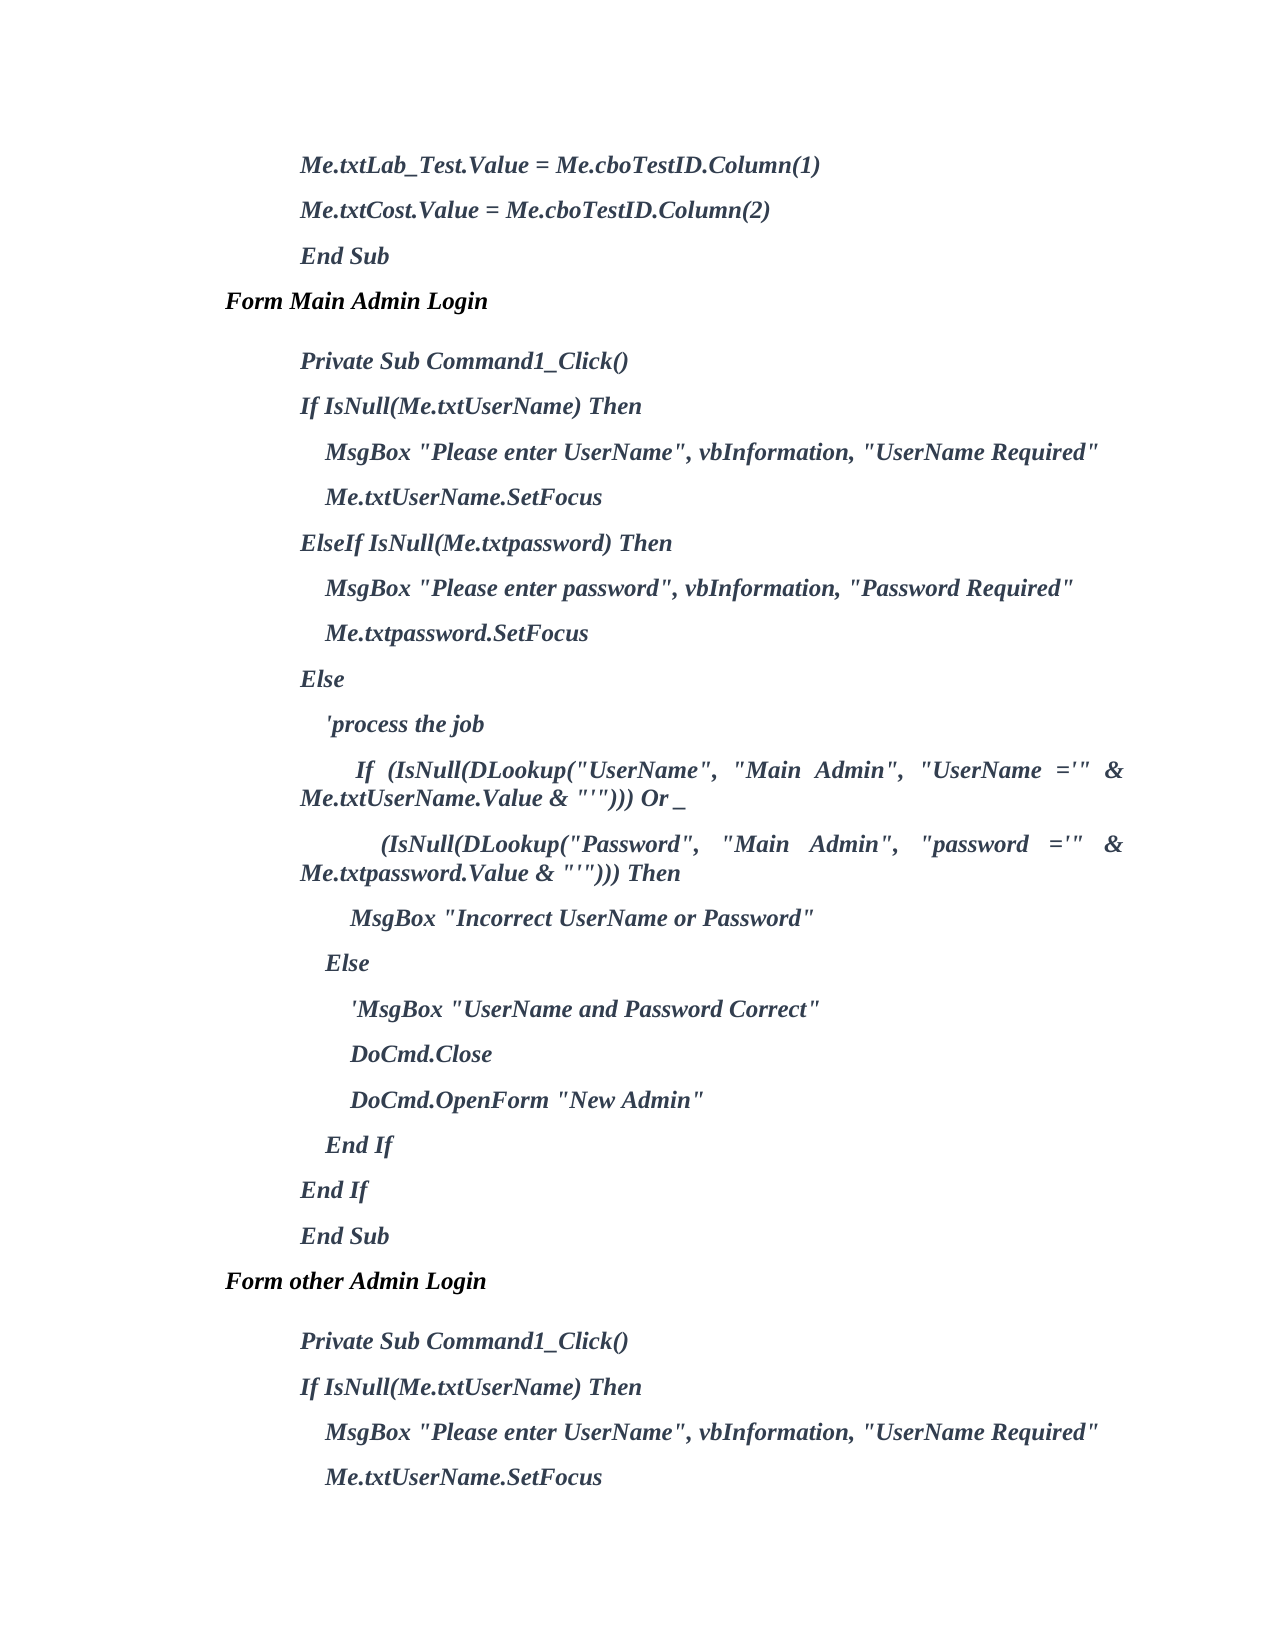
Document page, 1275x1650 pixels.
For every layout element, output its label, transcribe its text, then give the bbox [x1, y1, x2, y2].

text DoCmd.OpenForm "New Admin" [300, 1085, 1125, 1113]
text Me.txtpassword.SetFocus [300, 618, 1125, 647]
text Private Sub Command1_Click() [300, 1326, 1125, 1355]
text Else [300, 948, 1125, 977]
text (IsNull(DLookup("Password", "Main Admin", "password ='" & Me.txtpassword.Value & "'"))) Then [300, 829, 1125, 886]
text MsgBox "Please enter UserName", vbInformation, "UserName Required" [300, 1417, 1125, 1446]
text Private Sub Command1_Click() [300, 346, 1125, 375]
text MsgBox "Incorrect UserName or Password" [300, 903, 1125, 932]
text Form Main Admin Login [225, 286, 1125, 315]
text MsgBox "Please enter UserName", vbInformation, "UserName Required" [300, 437, 1125, 466]
text End Sub [300, 1221, 1125, 1250]
text MsgBox "Please enter password", vbInformation, "Password Required" [300, 573, 1125, 602]
text End If [300, 1130, 1125, 1159]
text If IsNull(Me.txtUserName) Then [300, 391, 1125, 420]
text If (IsNull(DLookup("UserName", "Main Admin", "UserName ='" & Me.txtUserName.Value & "'"))) Or _ [300, 755, 1125, 812]
text End If [300, 1176, 1125, 1204]
text ElseIf IsNull(Me.txtpassword) Then [300, 528, 1125, 556]
text 'process the job [300, 709, 1125, 738]
text Me.txtUserName.SetFocus [300, 1462, 1125, 1491]
text DoCmd.Close [300, 1039, 1125, 1068]
text End Sub [300, 241, 1125, 269]
text If IsNull(Me.txtUserName) Then [300, 1372, 1125, 1400]
text Me.txtLab_Test.Value = Me.cboTestID.Column(1) [300, 150, 1125, 179]
text Me.txtUserName.SetFocus [300, 482, 1125, 511]
text Me.txtCost.Value = Me.cboTestID.Column(2) [300, 195, 1125, 224]
text Form other Admin Login [225, 1266, 1125, 1295]
text Else [300, 664, 1125, 693]
text 'MsgBox "UserName and Password Correct" [300, 994, 1125, 1023]
